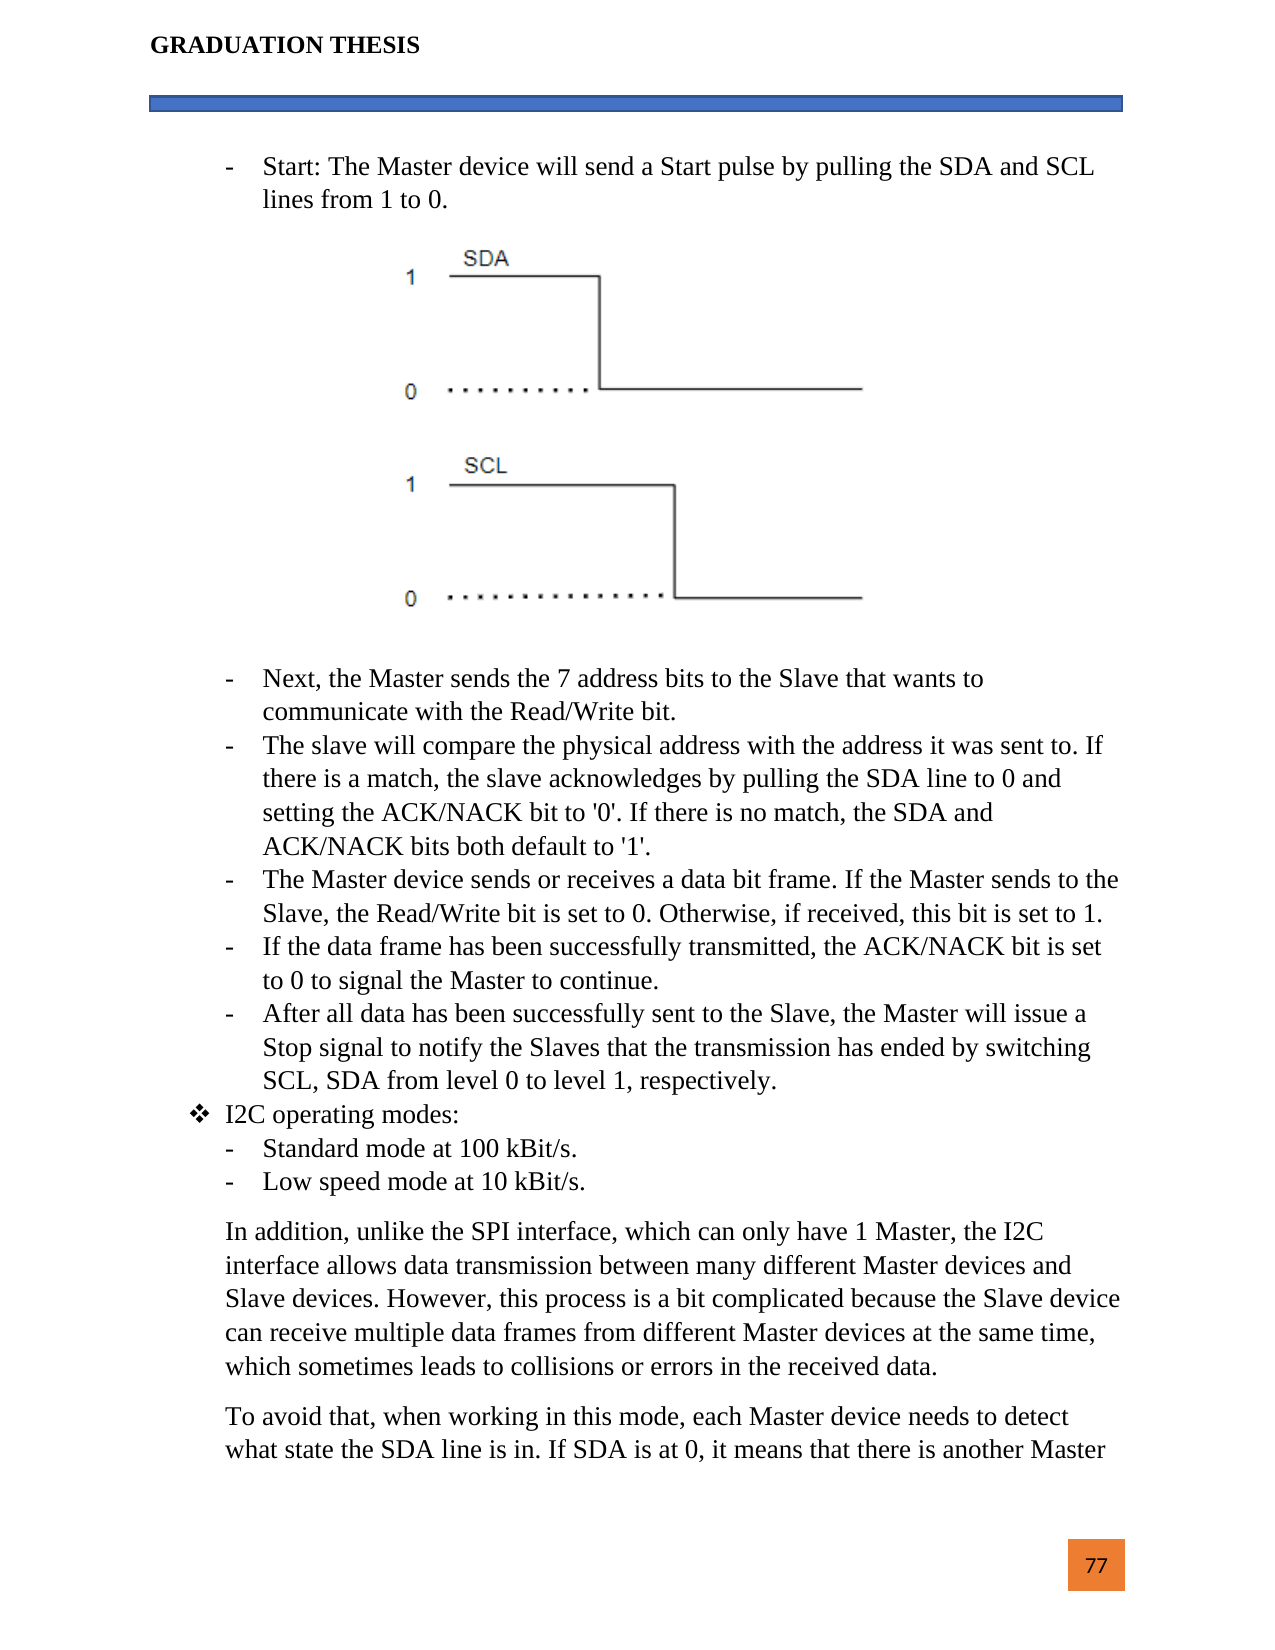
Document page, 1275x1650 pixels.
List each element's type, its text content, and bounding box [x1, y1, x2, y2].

list After all data has been successfully sent to the Slave, the Master will issue a Stop signal to notify the Slaves that the transmission has ended by switching SCL, SDA from level 0 to level 1, respectively. [225, 997, 1125, 1096]
list The slave will compare the physical address with the address it was sent to. If there is a match, the slave acknowledges by pulling the SDA line to 0 and setting the ACK/NACK bit to '0'. If there is no match, the SDA and ACK/NACK bits both default to '1'. [225, 729, 1125, 861]
list The Master device sends or receives a data bit frame. If the Master sends to the Slave, the Read/Write bit is set to 0. Otherwise, if received, this bit is set to 1. [225, 863, 1125, 928]
list If the data frame has been successfully transmitted, the ACK/NACK bit is set to 0 to signal the Master to continue. [225, 930, 1125, 995]
list Start: The Master device will send a Start pulse by pulling the SDA and SCL lines from 1 to 0. [225, 150, 1125, 215]
list I2C operating modes: [187, 1098, 1125, 1129]
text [225, 1400, 1125, 1464]
picture [351, 217, 1036, 660]
list Standard mode at 100 kBit/s. [225, 1132, 1125, 1163]
list Low speed mode at 10 kBit/s. [225, 1165, 1125, 1196]
text In addition, unlike the SPI interface, which can only have 1 Master, the I2C interface allows data transmission between many different Master devices and Slave devices. However, this process is a bit complicated because the Slave device can receive multiple data frames from different Master devices at the same time, which sometimes leads to collisions or errors in the received data. [225, 1216, 1125, 1381]
list Next, the Master sends the 7 address bits to the Slave that wants to communicate with the Read/Write bit. [225, 662, 1125, 727]
